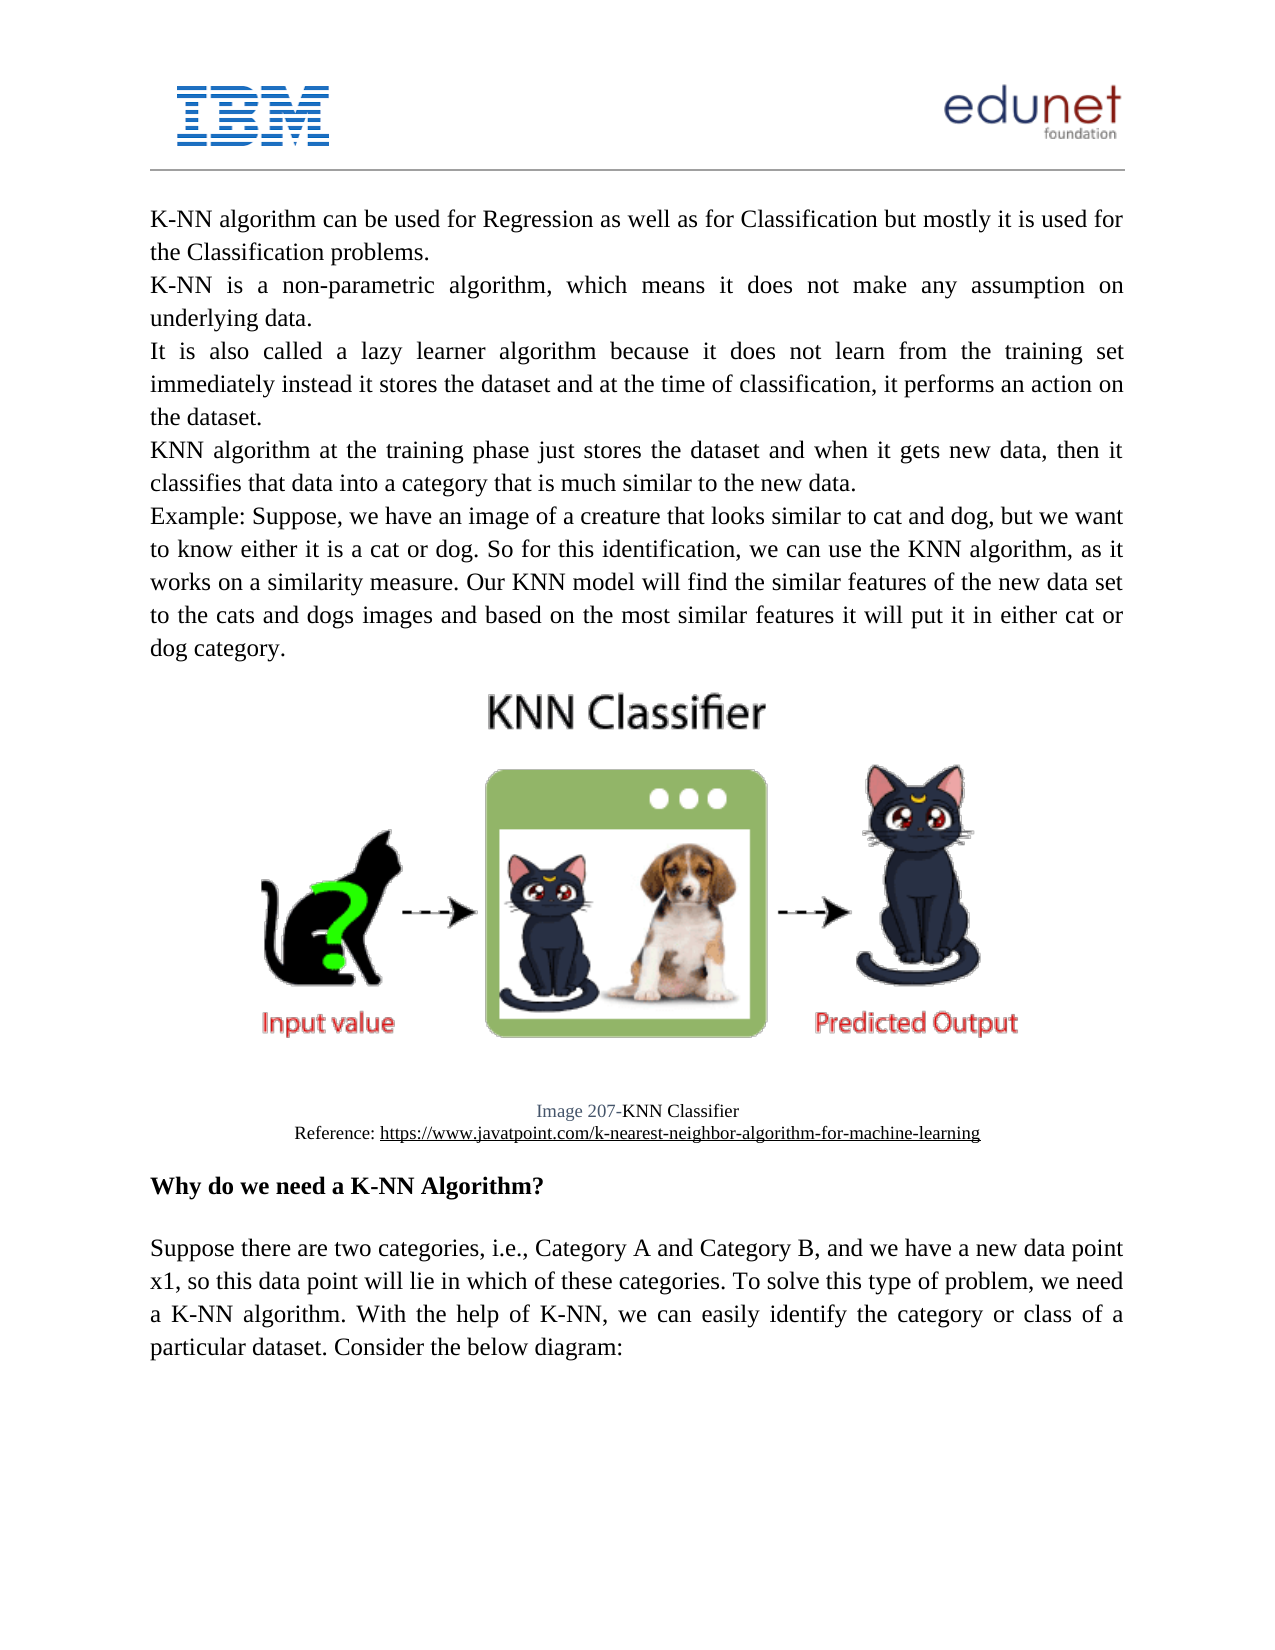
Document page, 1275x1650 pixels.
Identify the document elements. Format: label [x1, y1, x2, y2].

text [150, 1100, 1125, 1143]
picture [246, 666, 1029, 1096]
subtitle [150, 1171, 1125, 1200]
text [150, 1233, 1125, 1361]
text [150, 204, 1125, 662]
